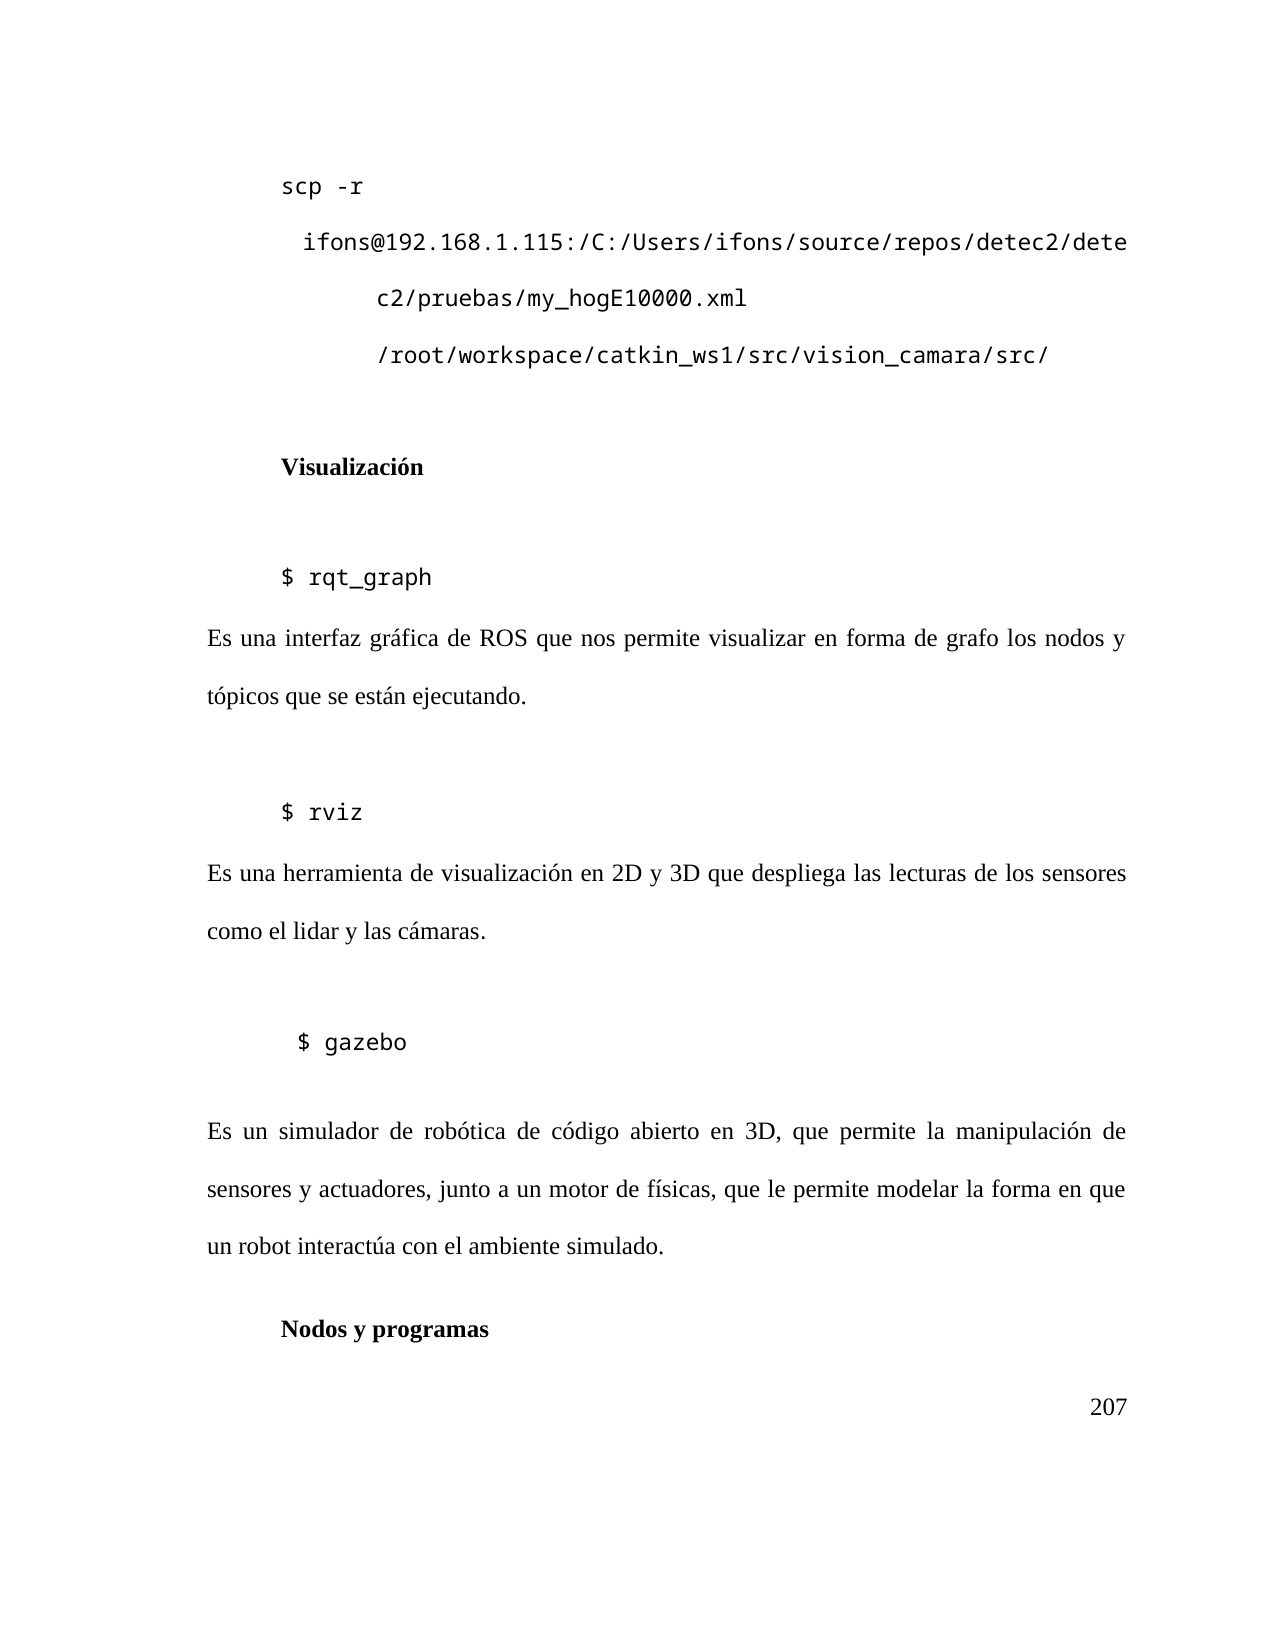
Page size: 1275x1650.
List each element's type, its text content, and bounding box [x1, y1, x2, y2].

text /root/workspace/catkin_ws1/src/vision_camara/src/ [281, 339, 1127, 370]
text $ rqt_graph [281, 561, 1127, 592]
text scp -r [281, 170, 1127, 201]
text $ gazebo [207, 1026, 1127, 1057]
text Visualización [207, 452, 1127, 480]
text c2/pruebas/my_hogE10000.xml [281, 282, 1127, 314]
text Es una herramienta de visualización en 2D y 3D que despliega las lecturas de los sensores como el lidar y las cámaras. [207, 858, 1127, 945]
text Es un simulador de robótica de código abierto en 3D, que permite la manipulación de sensores y actuadores, junto a un motor de físicas, que le permite modelar la forma en que un robot interactúa con el ambiente simulado. [207, 1116, 1127, 1260]
text Nodos y programas [207, 1314, 1127, 1343]
text ifons@192.168.1.115:/C:/Users/ifons/source/repos/detec2/dete [281, 226, 1127, 257]
text Es una interfaz gráfica de ROS que nos permite visualizar en forma de grafo los nodos y tópicos que se están ejecutando. [207, 623, 1127, 710]
text $ rviz [207, 796, 1127, 827]
